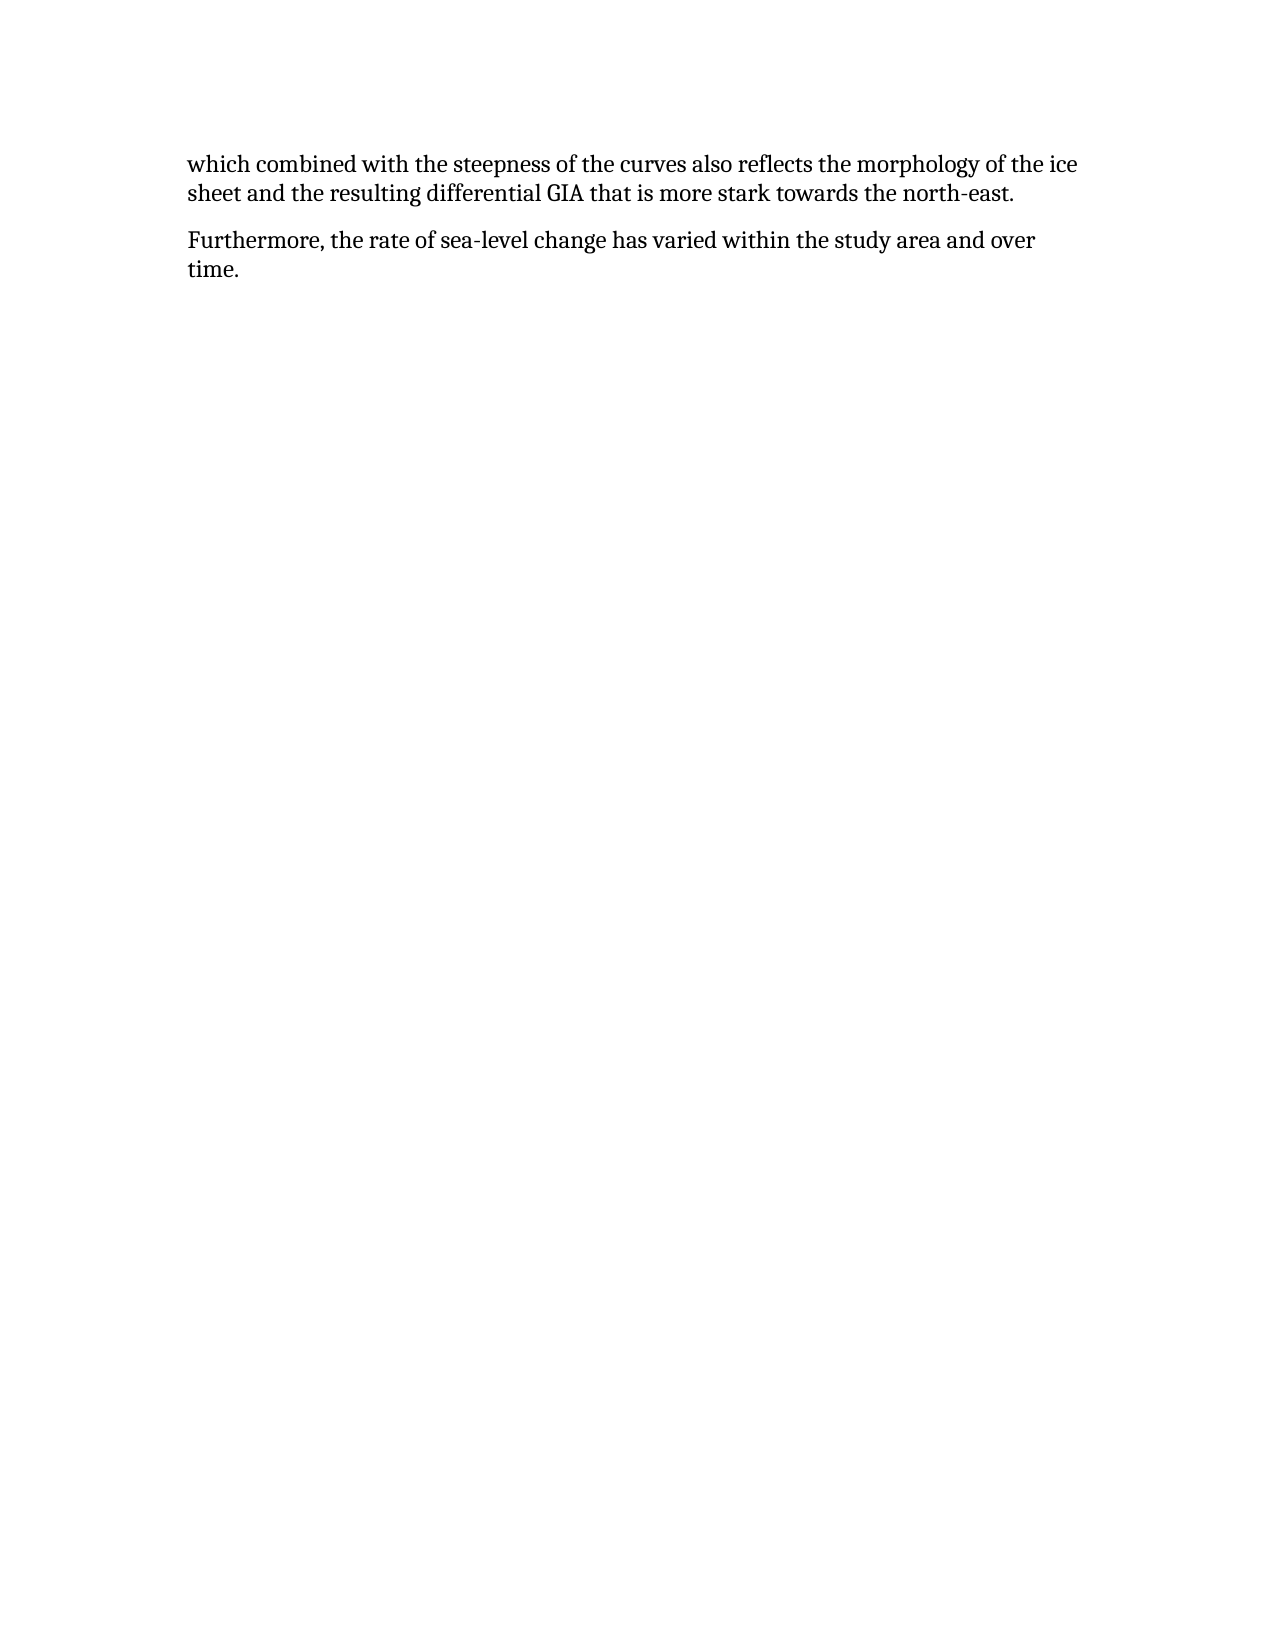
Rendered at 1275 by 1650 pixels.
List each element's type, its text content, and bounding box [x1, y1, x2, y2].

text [187, 150, 1087, 207]
text Furthermore, the rate of sea-level change has varied within the study area and over time. [187, 226, 1087, 284]
